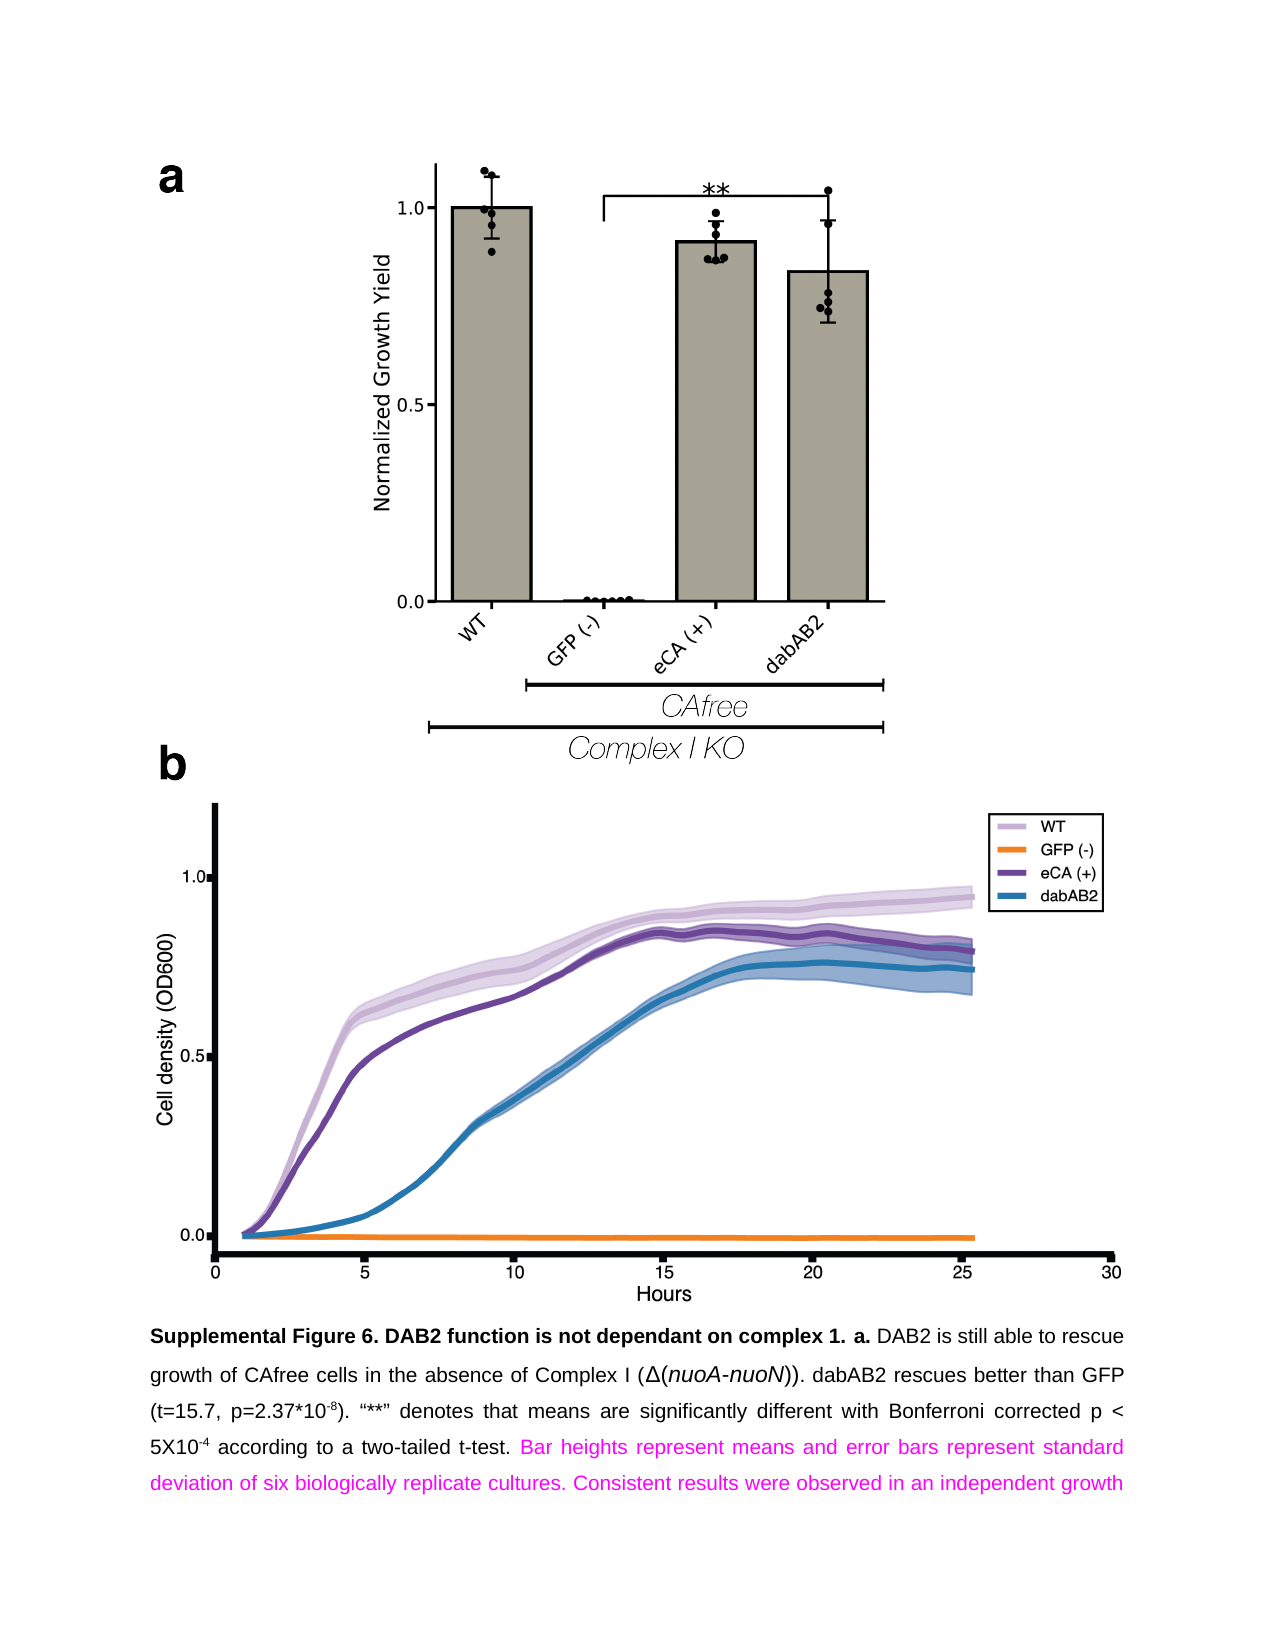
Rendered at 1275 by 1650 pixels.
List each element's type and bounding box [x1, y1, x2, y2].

picture [150, 150, 1125, 1311]
text [150, 1323, 1125, 1495]
